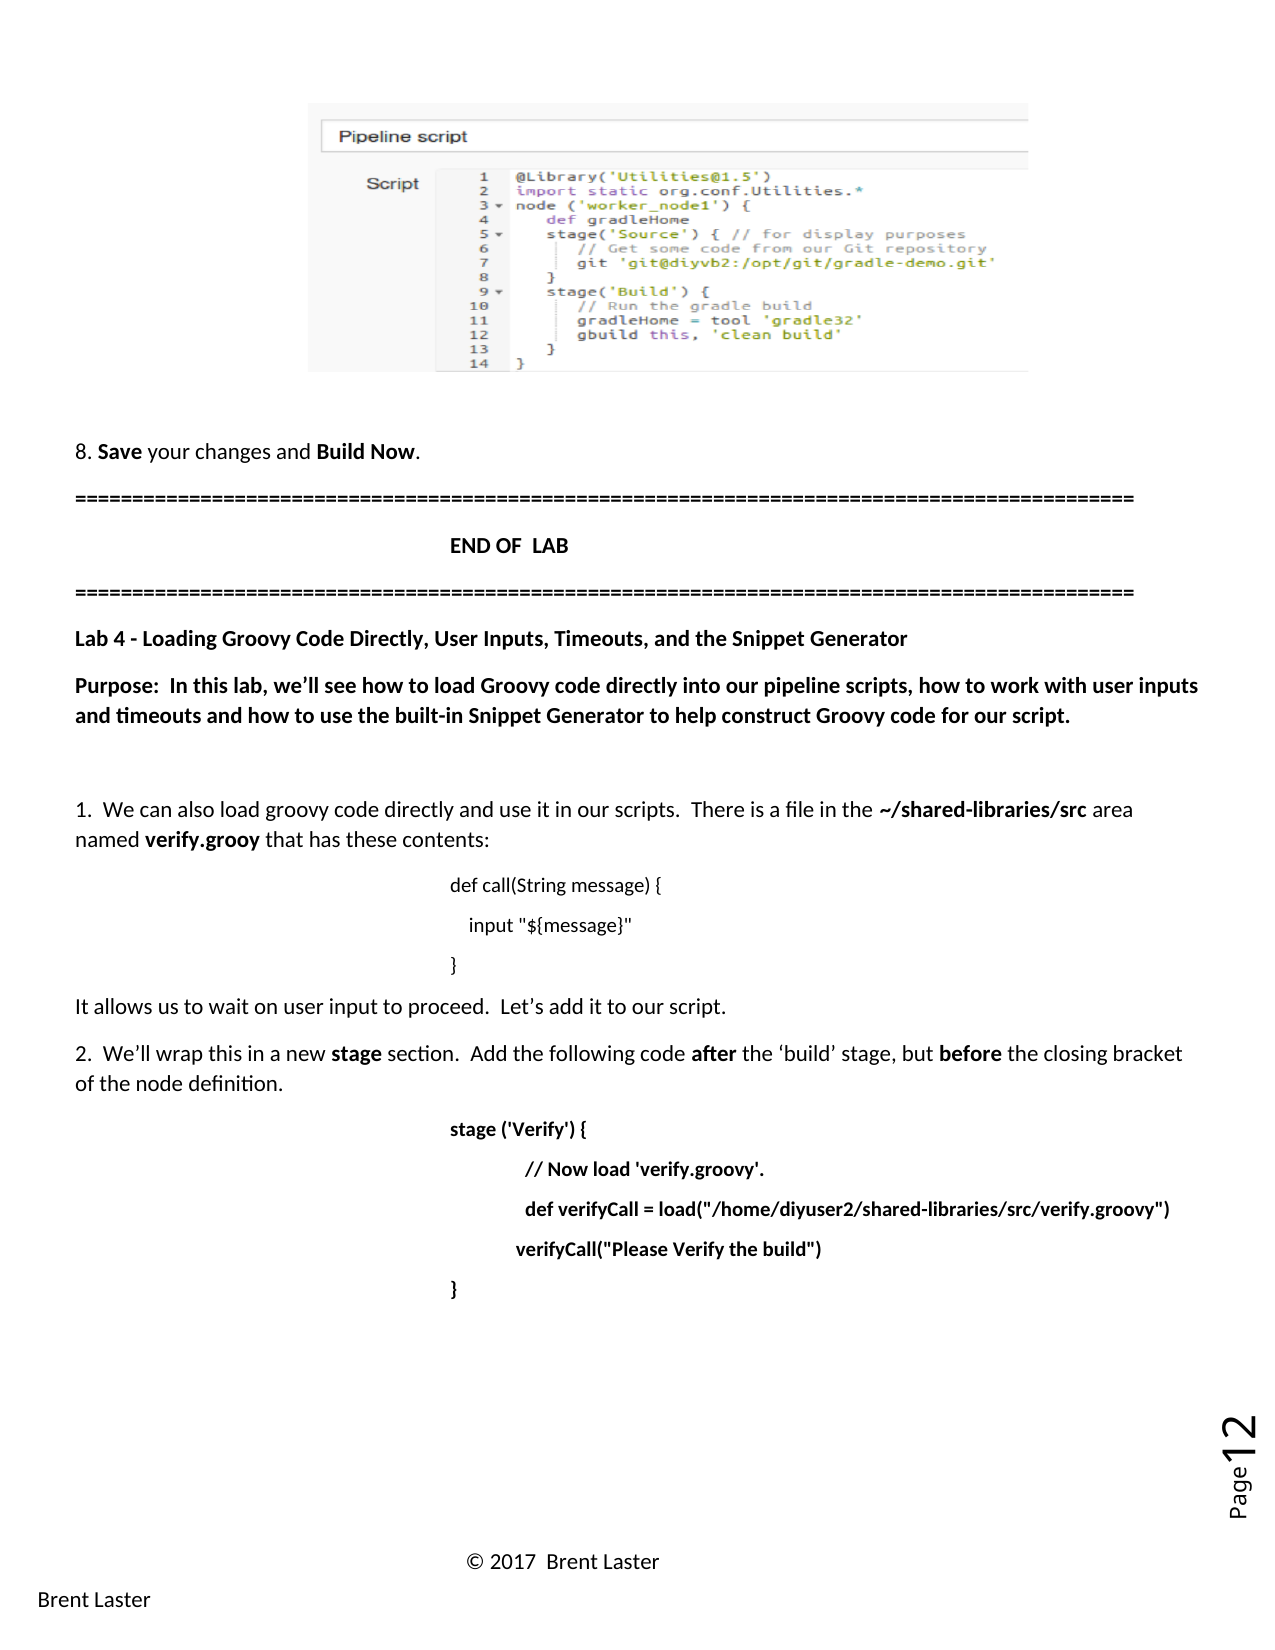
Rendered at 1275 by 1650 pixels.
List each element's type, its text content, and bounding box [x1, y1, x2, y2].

text 2. We’ll wrap this in a new stage section. Add the following code after the ‘build’ stage, but before the closing bracket of the node definition. [75, 1039, 1200, 1097]
text def verifyCall = load("/home/diyuser2/shared-libraries/src/verify.groovy") [375, 1196, 1200, 1222]
text 1. We can also load groovy code directly and use it in our scripts. There is a file in the ~/shared-libraries/src area named verify.grooy that has these contents: [75, 795, 1200, 854]
text Lab 4 - Loading Groovy Code Directly, User Inputs, Timeouts, and the Snippet Generator [75, 624, 1200, 653]
text Purpose: In this lab, we’ll see how to load Groovy code directly into our pipeline scripts, how to work with user inputs and timeouts and how to use the built-in Snippet Generator to help construct Groovy code for our script. [75, 671, 1200, 730]
picture [307, 103, 1029, 372]
text ============================================================================================= [75, 484, 1200, 512]
text def call(String message) { [450, 872, 1200, 898]
text // Now load 'verify.groovy'. [375, 1156, 1200, 1182]
text stage ('Verify') { [375, 1116, 1200, 1142]
text } [375, 1276, 1200, 1301]
text verifyCall("Please Verify the build") [375, 1236, 1200, 1261]
text END OF LAB [75, 531, 1200, 559]
text input "${message}" [450, 912, 1200, 938]
text ============================================================================================= [75, 578, 1200, 606]
text } [450, 952, 1200, 978]
text 8. Save your changes and Build Now. [75, 437, 1200, 465]
text It allows us to wait on user input to proceed. Let’s add it to our script. [75, 992, 1200, 1020]
